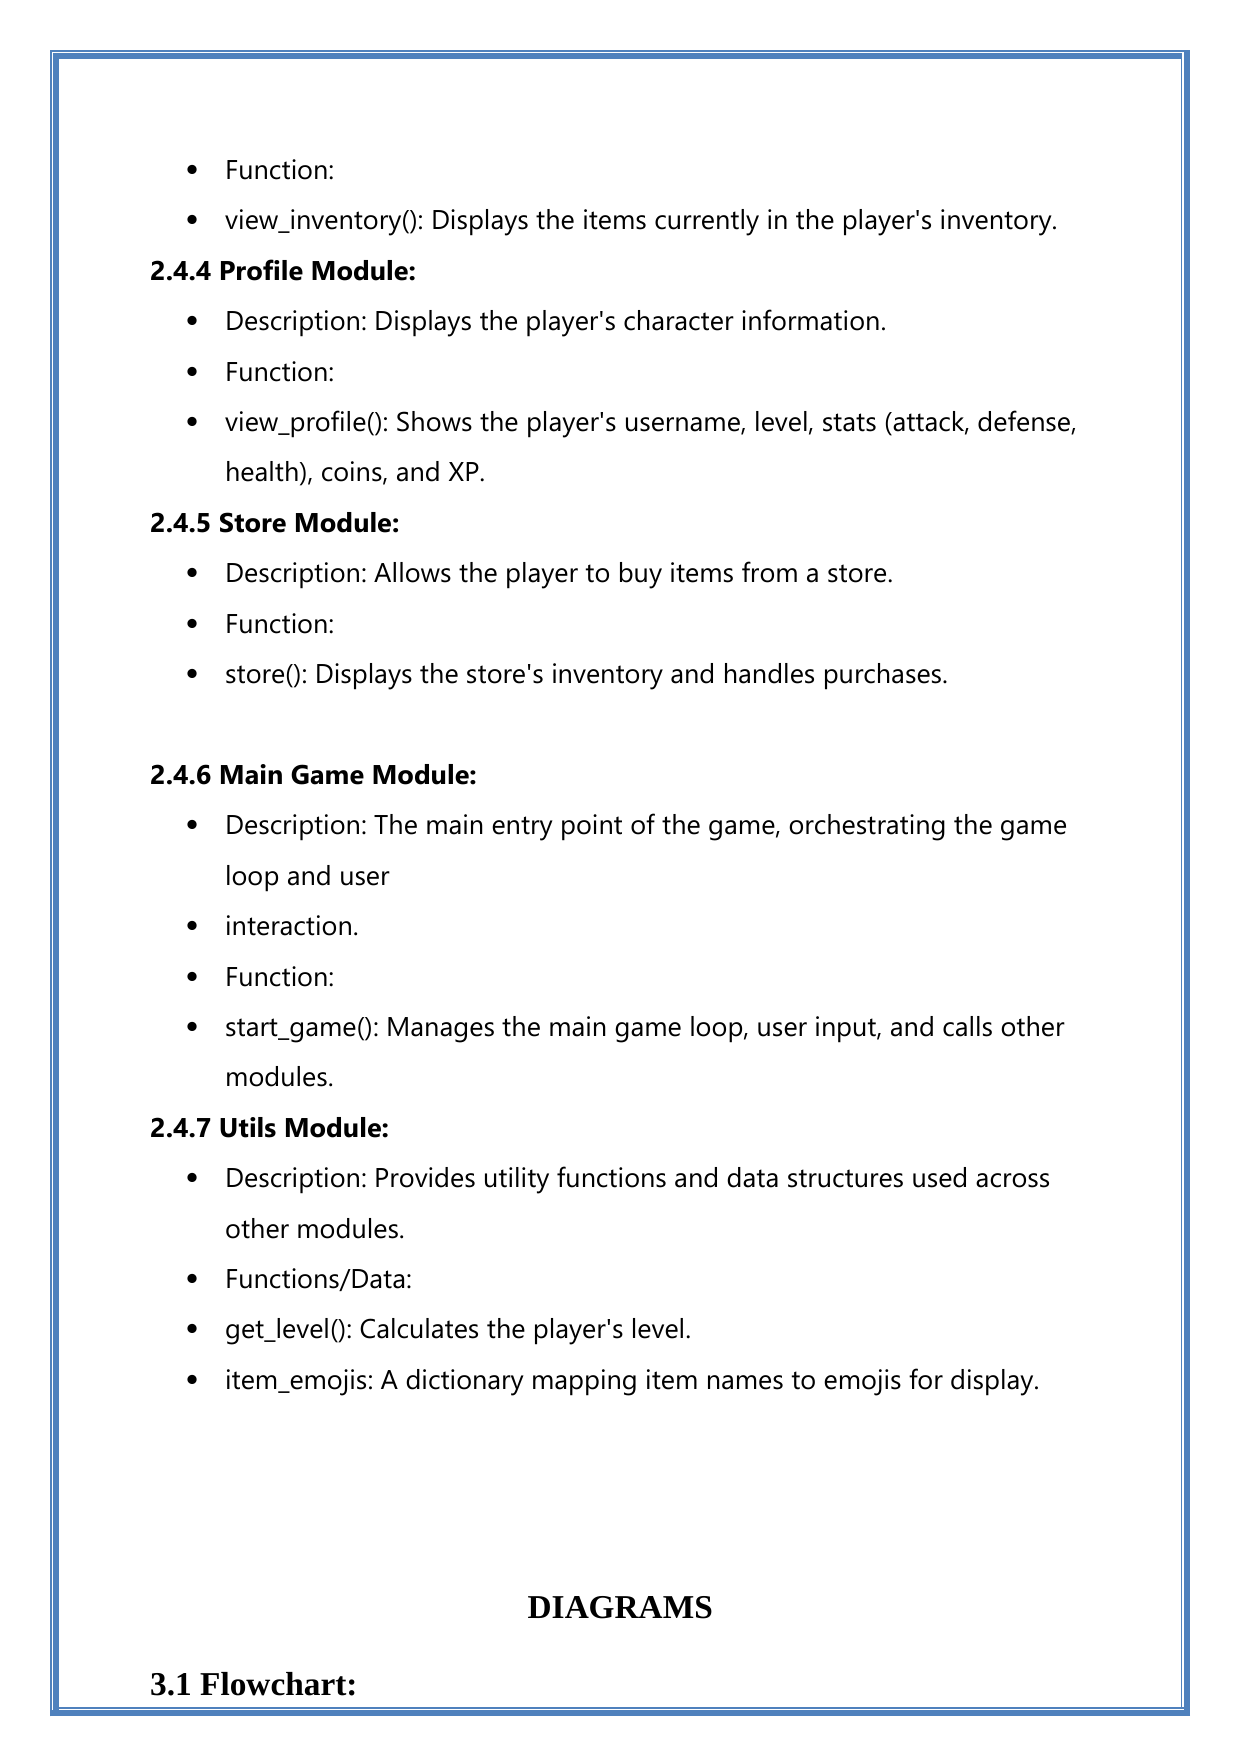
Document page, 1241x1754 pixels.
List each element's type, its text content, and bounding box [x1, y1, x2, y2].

text 2.4.7 Utils Module: [150, 1093, 1090, 1143]
text 3.1 Flowchart: [150, 1664, 1090, 1702]
list Description: Provides utility functions and data structures used across other modules. [187, 1143, 1090, 1244]
list store(): Displays the store's inventory and handles purchases. [187, 639, 1090, 689]
list get_level(): Calculates the player's level. [187, 1294, 1090, 1345]
list Function: [187, 942, 1090, 992]
list Description: Displays the player's character information. [187, 286, 1090, 337]
list start_game(): Manages the main game loop, user input, and calls other modules. [187, 992, 1090, 1093]
text DIAGRAMS [150, 1587, 1090, 1625]
list view_inventory(): Displays the items currently in the player's inventory. [187, 185, 1090, 236]
list interaction. [187, 891, 1090, 942]
list Function: [187, 337, 1090, 387]
text 2.4.4 Profile Module: [150, 236, 1090, 286]
list Description: Allows the player to buy items from a store. [187, 538, 1090, 589]
list item_emojis: A dictionary mapping item names to emojis for display. [187, 1345, 1090, 1395]
text 2.4.6 Main Game Module: [150, 740, 1090, 790]
list Function: [187, 589, 1090, 639]
list Function: [187, 135, 1090, 185]
text 2.4.5 Store Module: [150, 488, 1090, 538]
list view_profile(): Shows the player's username, level, stats (attack, defense, health), coins, and XP. [187, 387, 1090, 488]
list Functions/Data: [187, 1244, 1090, 1294]
list Description: The main entry point of the game, orchestrating the game loop and user [187, 790, 1090, 891]
